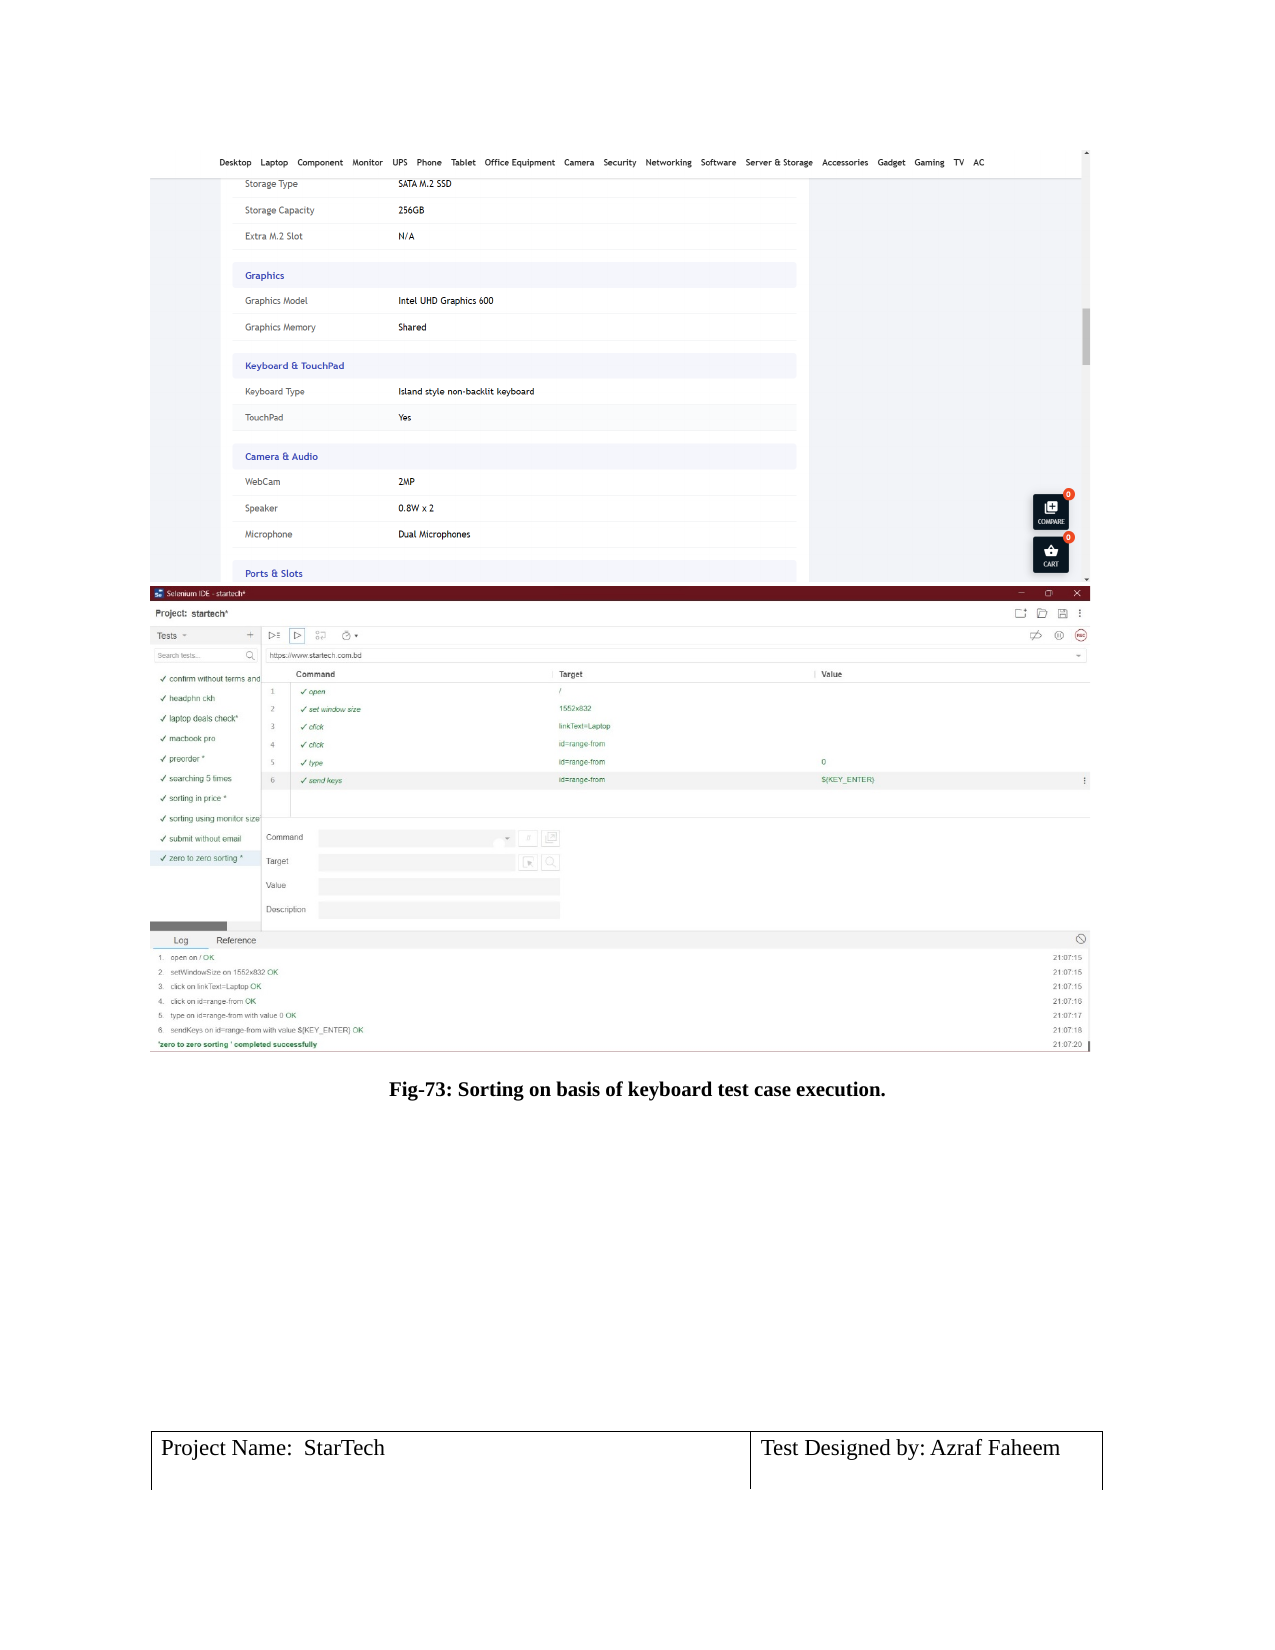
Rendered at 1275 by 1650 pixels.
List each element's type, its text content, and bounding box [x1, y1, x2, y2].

table_header Test Designed by: Azraf Faheem [751, 1432, 1102, 1489]
picture [150, 150, 1091, 582]
table_header Project Name: StarTech [152, 1432, 750, 1489]
picture [150, 586, 1091, 1052]
text Fig-73: Sorting on basis of keyboard test case execution. [150, 1076, 1125, 1101]
